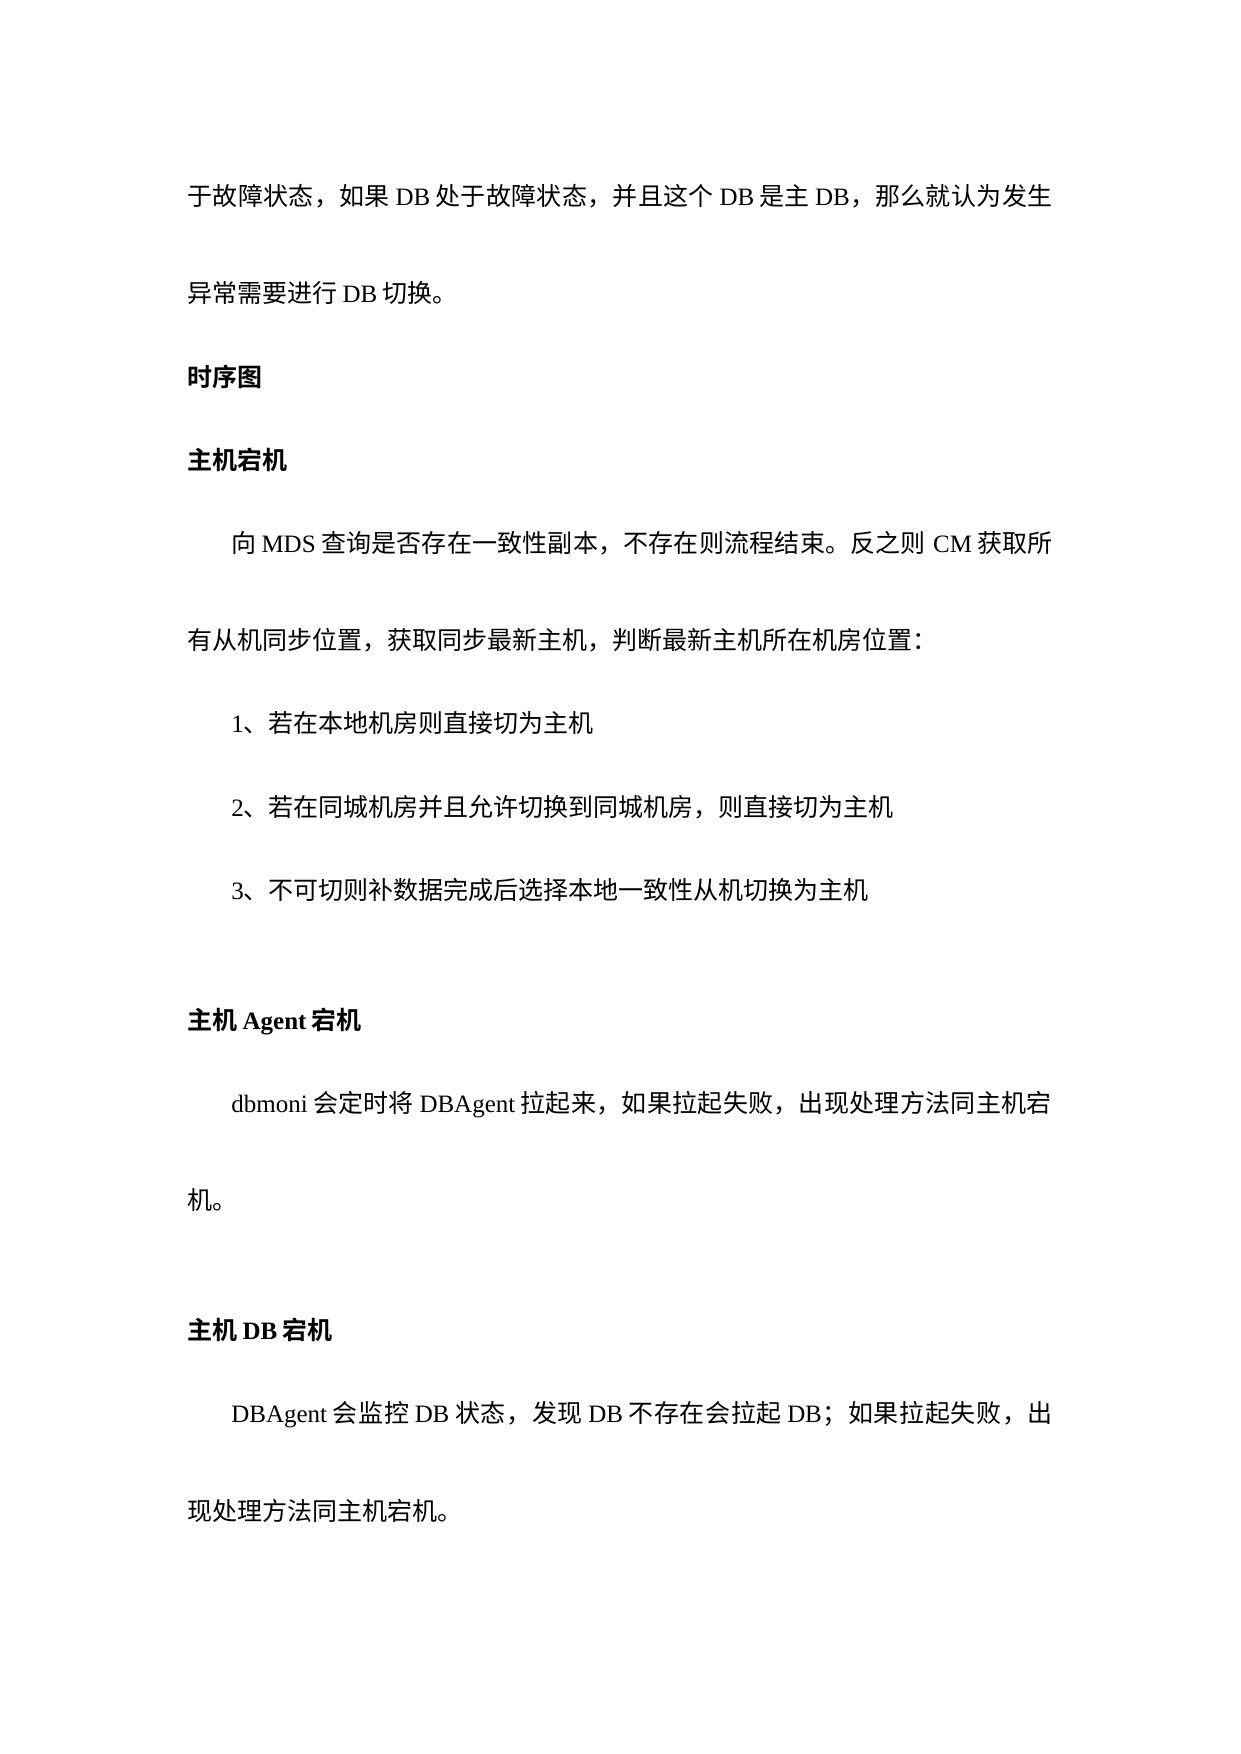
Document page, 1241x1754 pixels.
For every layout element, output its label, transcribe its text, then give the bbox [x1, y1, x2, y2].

subtitle 主机DB宕机 [187, 1296, 1053, 1361]
list 若在本地机房则直接切为主机 [187, 689, 1053, 754]
list 不可切则补数据完成后选择本地一致性从机切换为主机 [187, 856, 1053, 921]
text DBAgent会监控DB状态，发现DB不存在会拉起DB；如果拉起失败，出现处理方法同主机宕机。 [187, 1379, 1053, 1542]
subtitle 时序图 [187, 343, 1053, 408]
subtitle 主机宕机 [187, 426, 1053, 491]
list 若在同城机房并且允许切换到同城机房，则直接切为主机 [187, 773, 1053, 838]
subtitle 主机Agent宕机 [187, 986, 1053, 1051]
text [187, 162, 1053, 324]
text 向MDS查询是否存在一致性副本，不存在则流程结束。反之则CM获取所有从机同步位置，获取同步最新主机，判断最新主机所在机房位置： [187, 509, 1053, 671]
text dbmoni会定时将DBAgent拉起来，如果拉起失败，出现处理方法同主机宕机。 [187, 1069, 1053, 1231]
